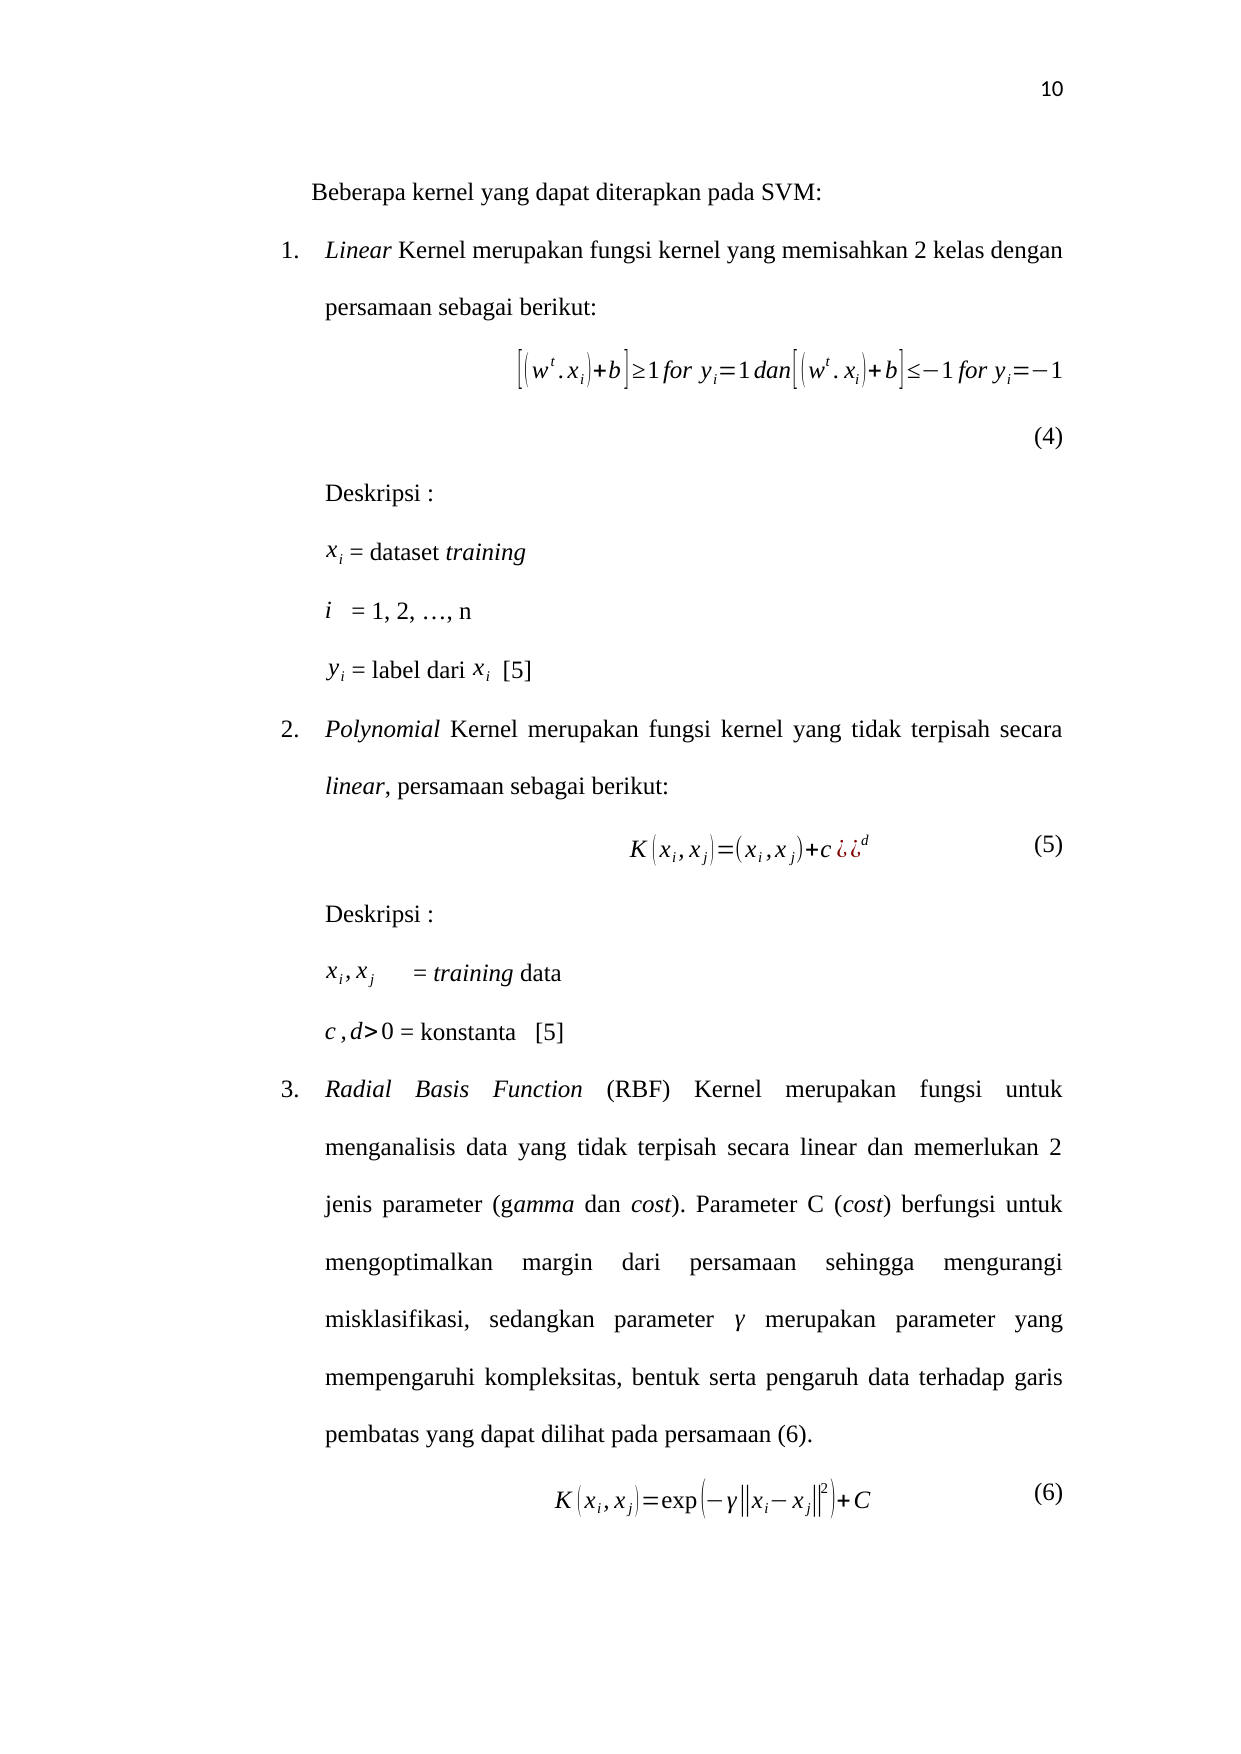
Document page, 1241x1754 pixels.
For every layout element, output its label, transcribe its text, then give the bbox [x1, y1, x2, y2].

text = label dari [281, 654, 1063, 685]
text = dataset training [281, 536, 1063, 567]
text (5) [281, 829, 1063, 870]
list Linear Kernel merupakan fungsi kernel yang memisahkan 2 kelas dengan persamaan sebagai berikut: [281, 235, 1063, 321]
text (6) [281, 1477, 1063, 1522]
text Deskripsi : [281, 899, 1063, 928]
text = 1, 2, …, n [281, 596, 1063, 625]
text = training data [281, 957, 1063, 988]
text (4) [281, 421, 1063, 450]
text Deskripsi : [281, 478, 1063, 507]
list Radial Basis Function (RBF) Kernel merupakan fungsi untuk menganalisis data yang tidak terpisah secara linear dan memerlukan 2 jenis parameter (gamma dan cost). Parameter C (cost) berfungsi untuk mengoptimalkan margin dari persamaan sehingga mengurangi misklasifikasi, sedangkan parameter merupakan parameter yang mempengaruhi kompleksitas, bentuk serta pengaruh data terhadap garis pembatas yang dapat dilihat pada persamaan (6). [281, 1074, 1063, 1448]
list Polynomial Kernel merupakan fungsi kernel yang tidak terpisah secara linear, persamaan sebagai berikut: [281, 714, 1063, 800]
text = konstanta [281, 1017, 1063, 1046]
text Beberapa kernel yang dapat diterapkan pada SVM: [281, 177, 1063, 206]
